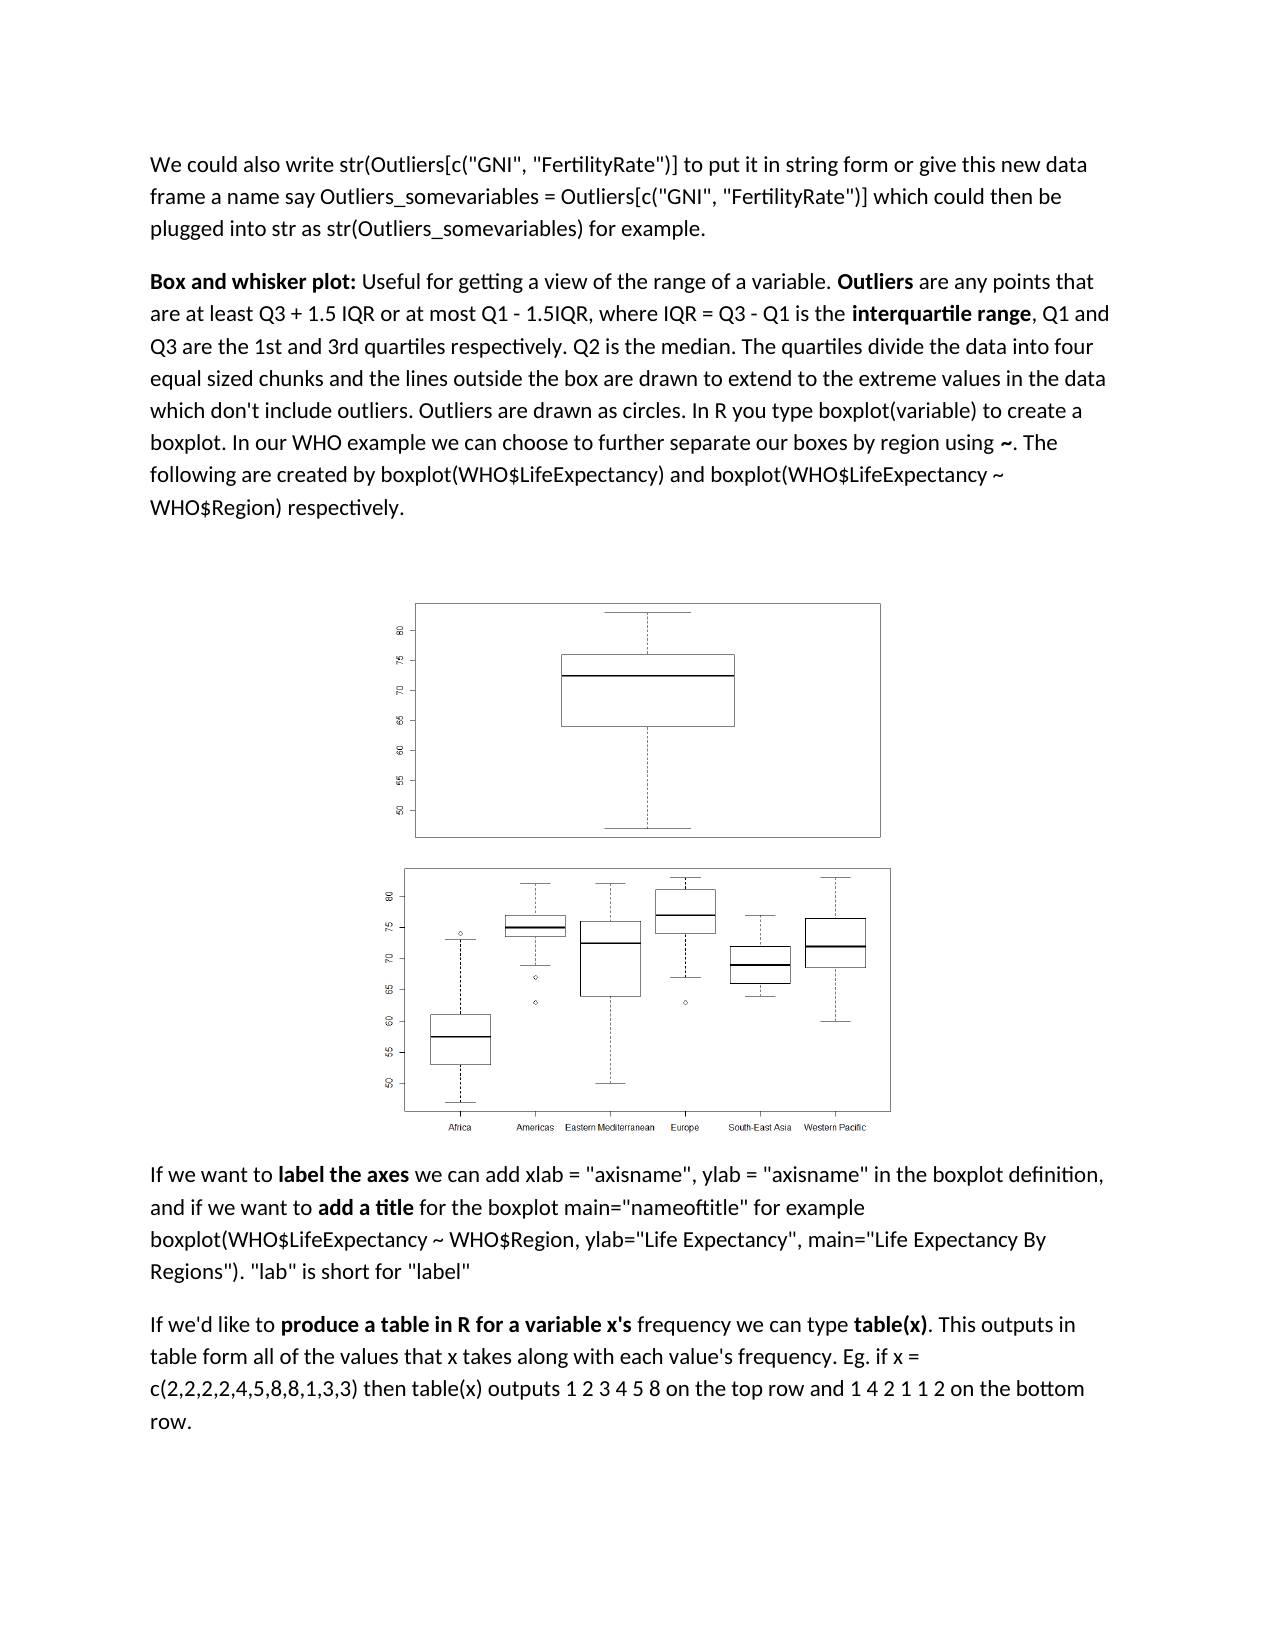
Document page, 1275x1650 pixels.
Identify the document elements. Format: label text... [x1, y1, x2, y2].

text If we'd like to produce a table in R for a variable x's frequency we can type table(x). This outputs in table form all of the values that x takes along with each value's frequency. Eg. if x = c(2,2,2,2,4,5,8,8,1,3,3) then table(x) outputs 1 2 3 4 5 8 on the top row and 1 4 2 1 1 2 on the bottom row. [150, 1310, 1125, 1435]
text We could also write str(Outliers[c("GNI", "FertilityRate")] to put it in string form or give this new data frame a name say Outliers_somevariables = Outliers[c("GNI", "FertilityRate")] which could then be plugged into str as str(Outliers_somevariables) for example. [150, 150, 1125, 242]
picture [392, 598, 883, 839]
text Box and whisker plot: Useful for getting a view of the range of a variable. Outliers are any points that are at least Q3 + 1.5 IQR or at most Q1 - 1.5IQR, where IQR = Q3 - Q1 is the interquartile range, Q1 and Q3 are the 1st and 3rd quartiles respectively. Q2 is the median. The quartiles divide the data into four equal sized chunks and the lines outside the box are drawn to extend to the extreme values in the data which don't include outliers. Outliers are drawn as circles. In R you type boxplot(variable) to create a boxplot. In our WHO example we can choose to further separate our boxes by region using ~. The following are created by boxplot(WHO$LifeExpectancy) and boxplot(WHO$LifeExpectancy ~ WHO$Region) respectively. [150, 267, 1125, 521]
picture [378, 863, 897, 1136]
text If we want to label the axes we can add xlab = "axisname", ylab = "axisname" in the boxplot definition, and if we want to add a title for the boxplot main="nameoftitle" for example boxplot(WHO$LifeExpectancy ~ WHO$Region, ylab="Life Expectancy", main="Life Expectancy By Regions"). "lab" is short for "label" [150, 1161, 1125, 1285]
